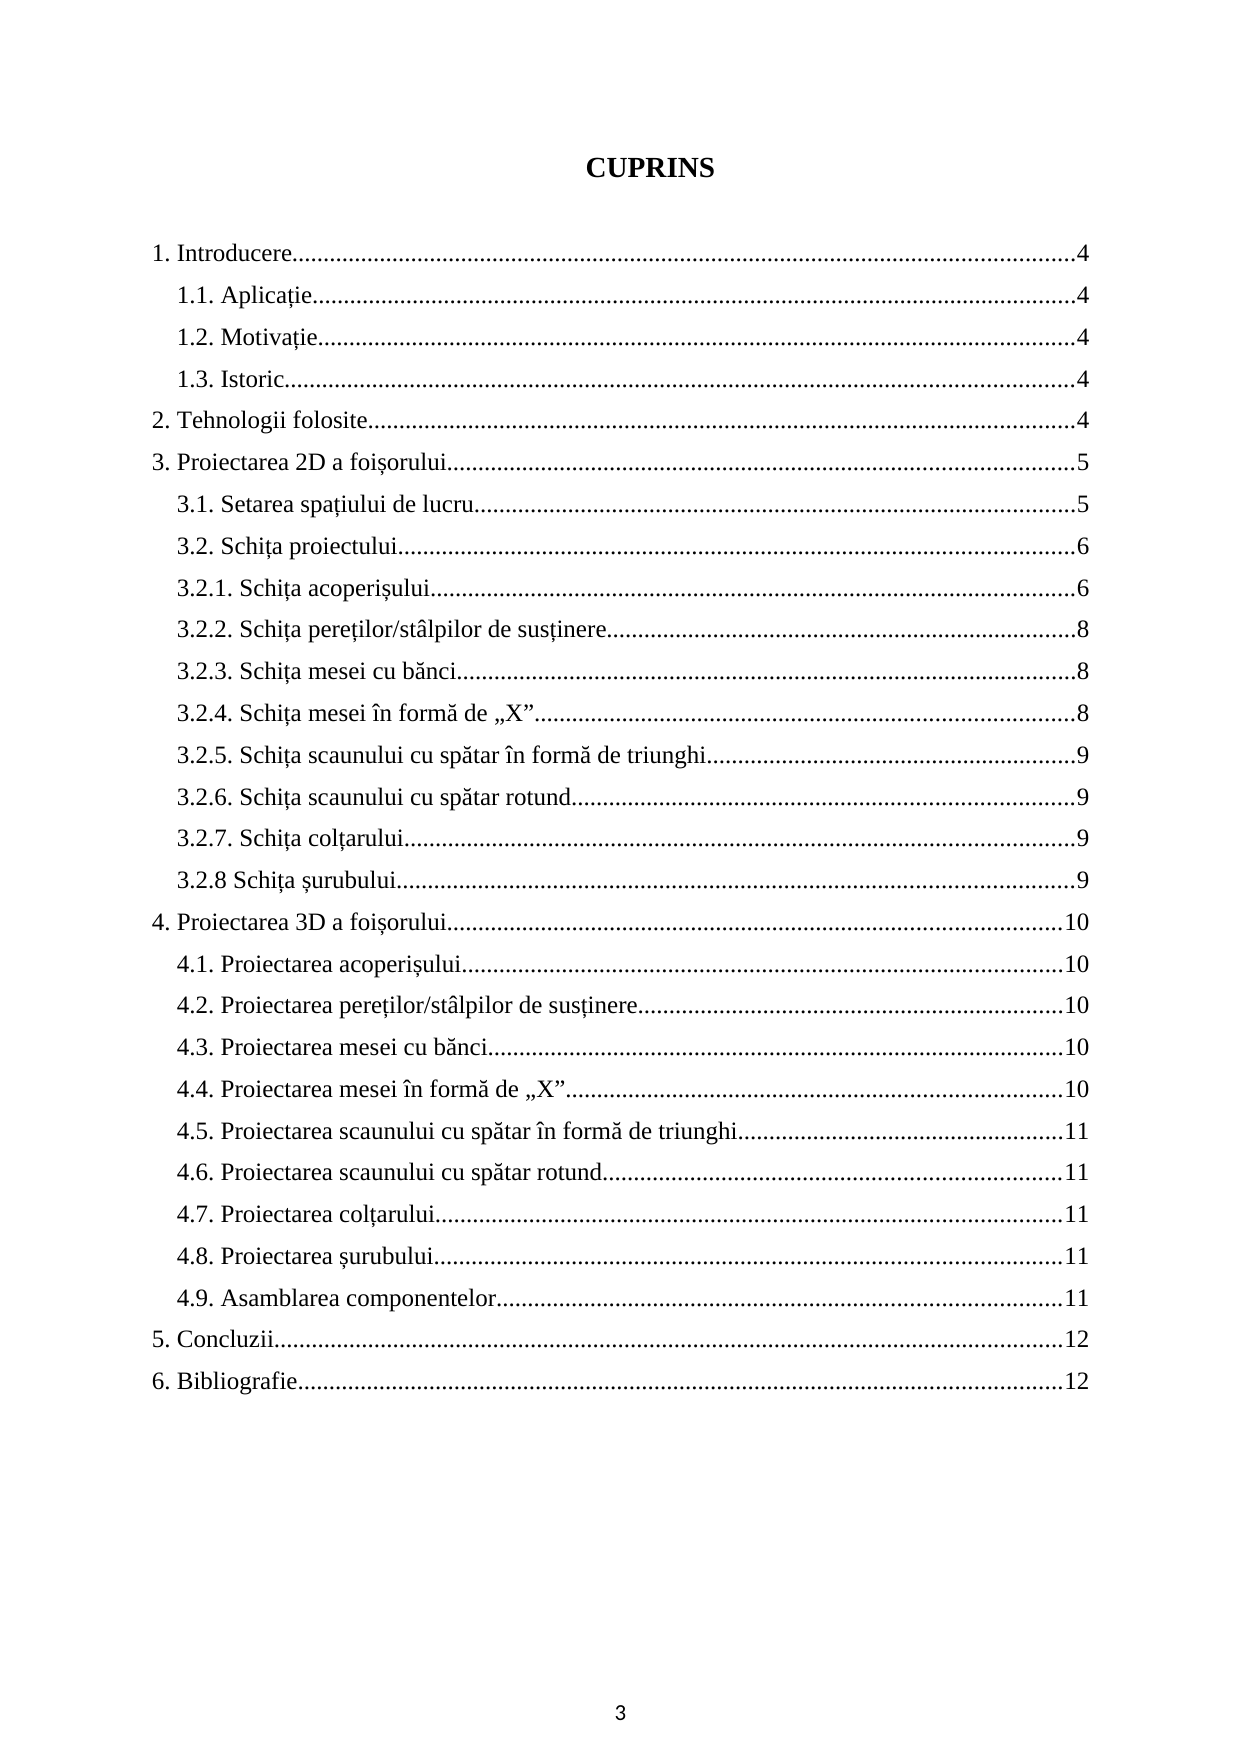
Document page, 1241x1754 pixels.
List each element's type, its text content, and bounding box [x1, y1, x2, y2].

text CUPRINS [150, 150, 1090, 183]
